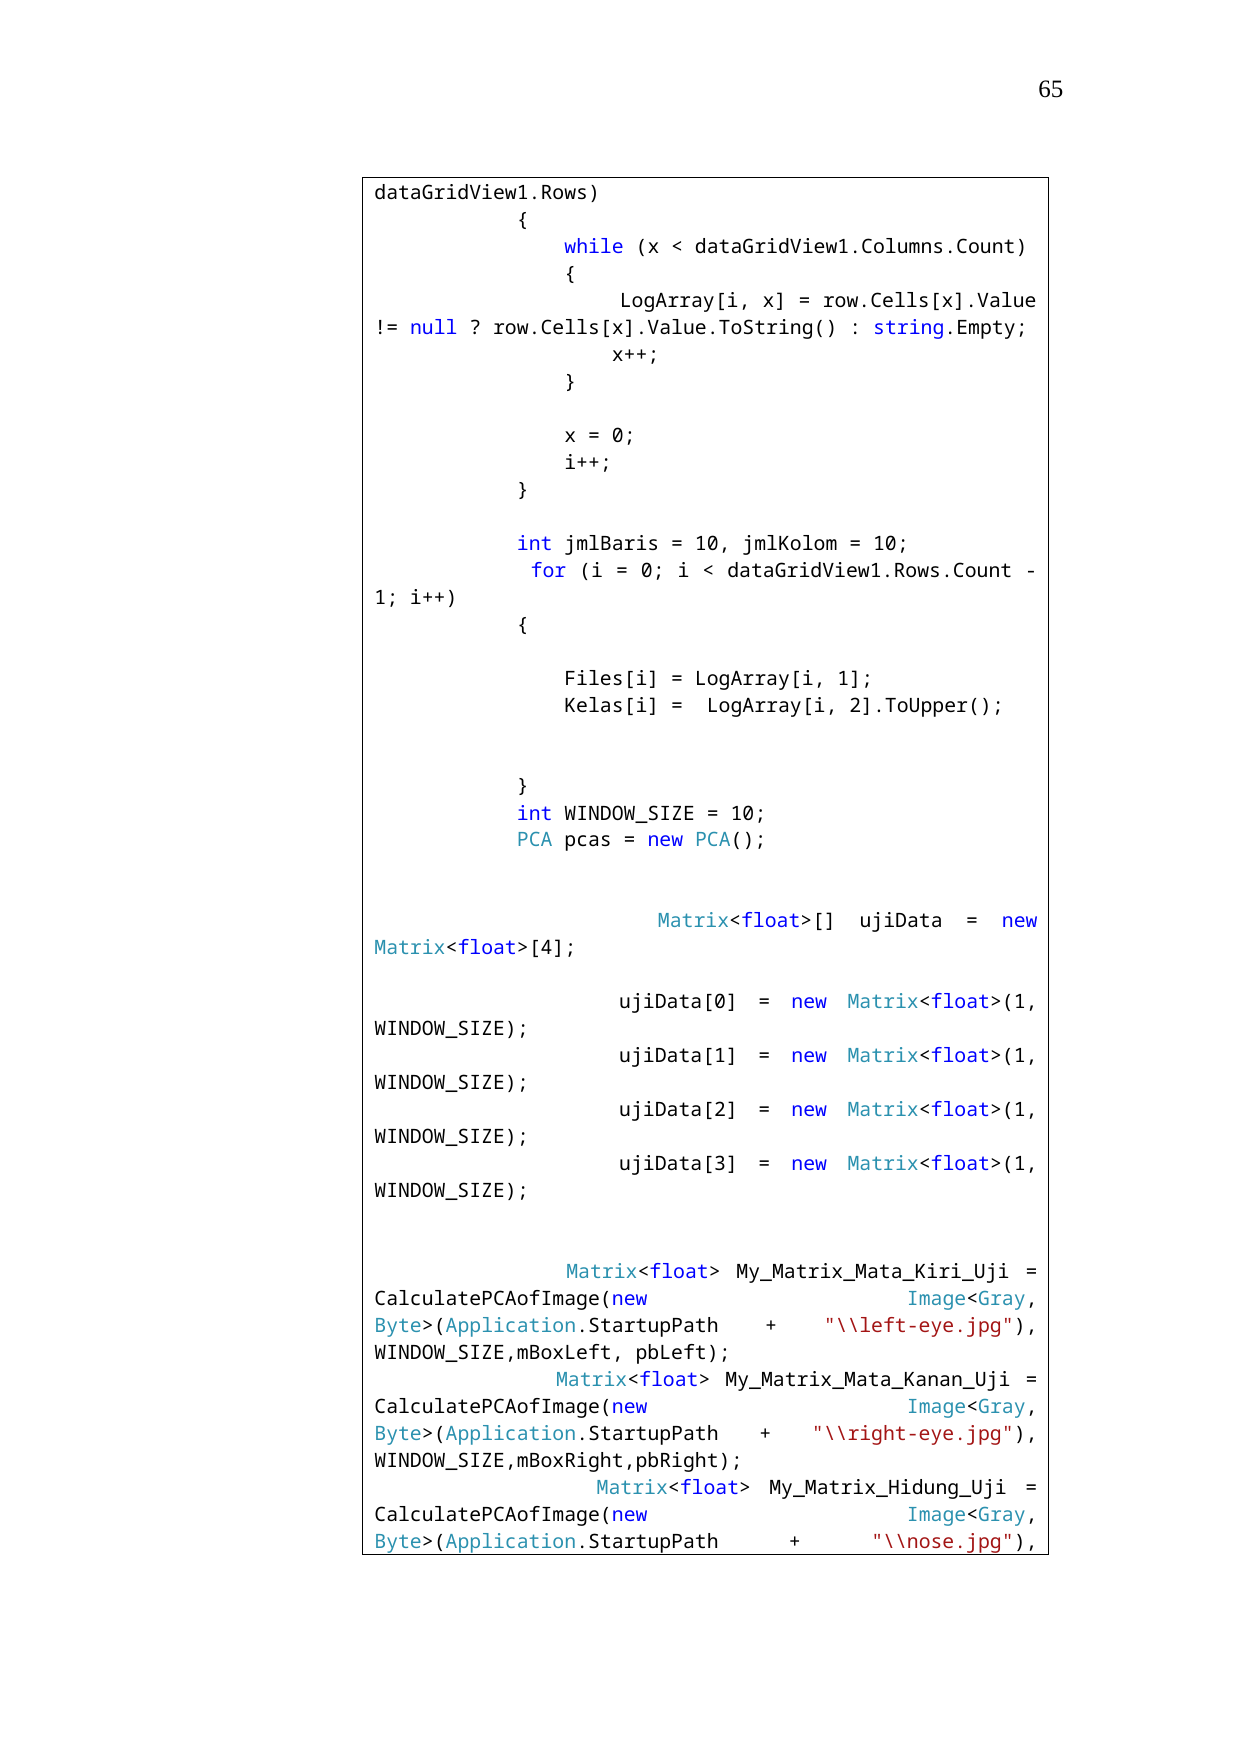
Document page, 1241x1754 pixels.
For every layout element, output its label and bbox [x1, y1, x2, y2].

table_header [363, 178, 1048, 1554]
